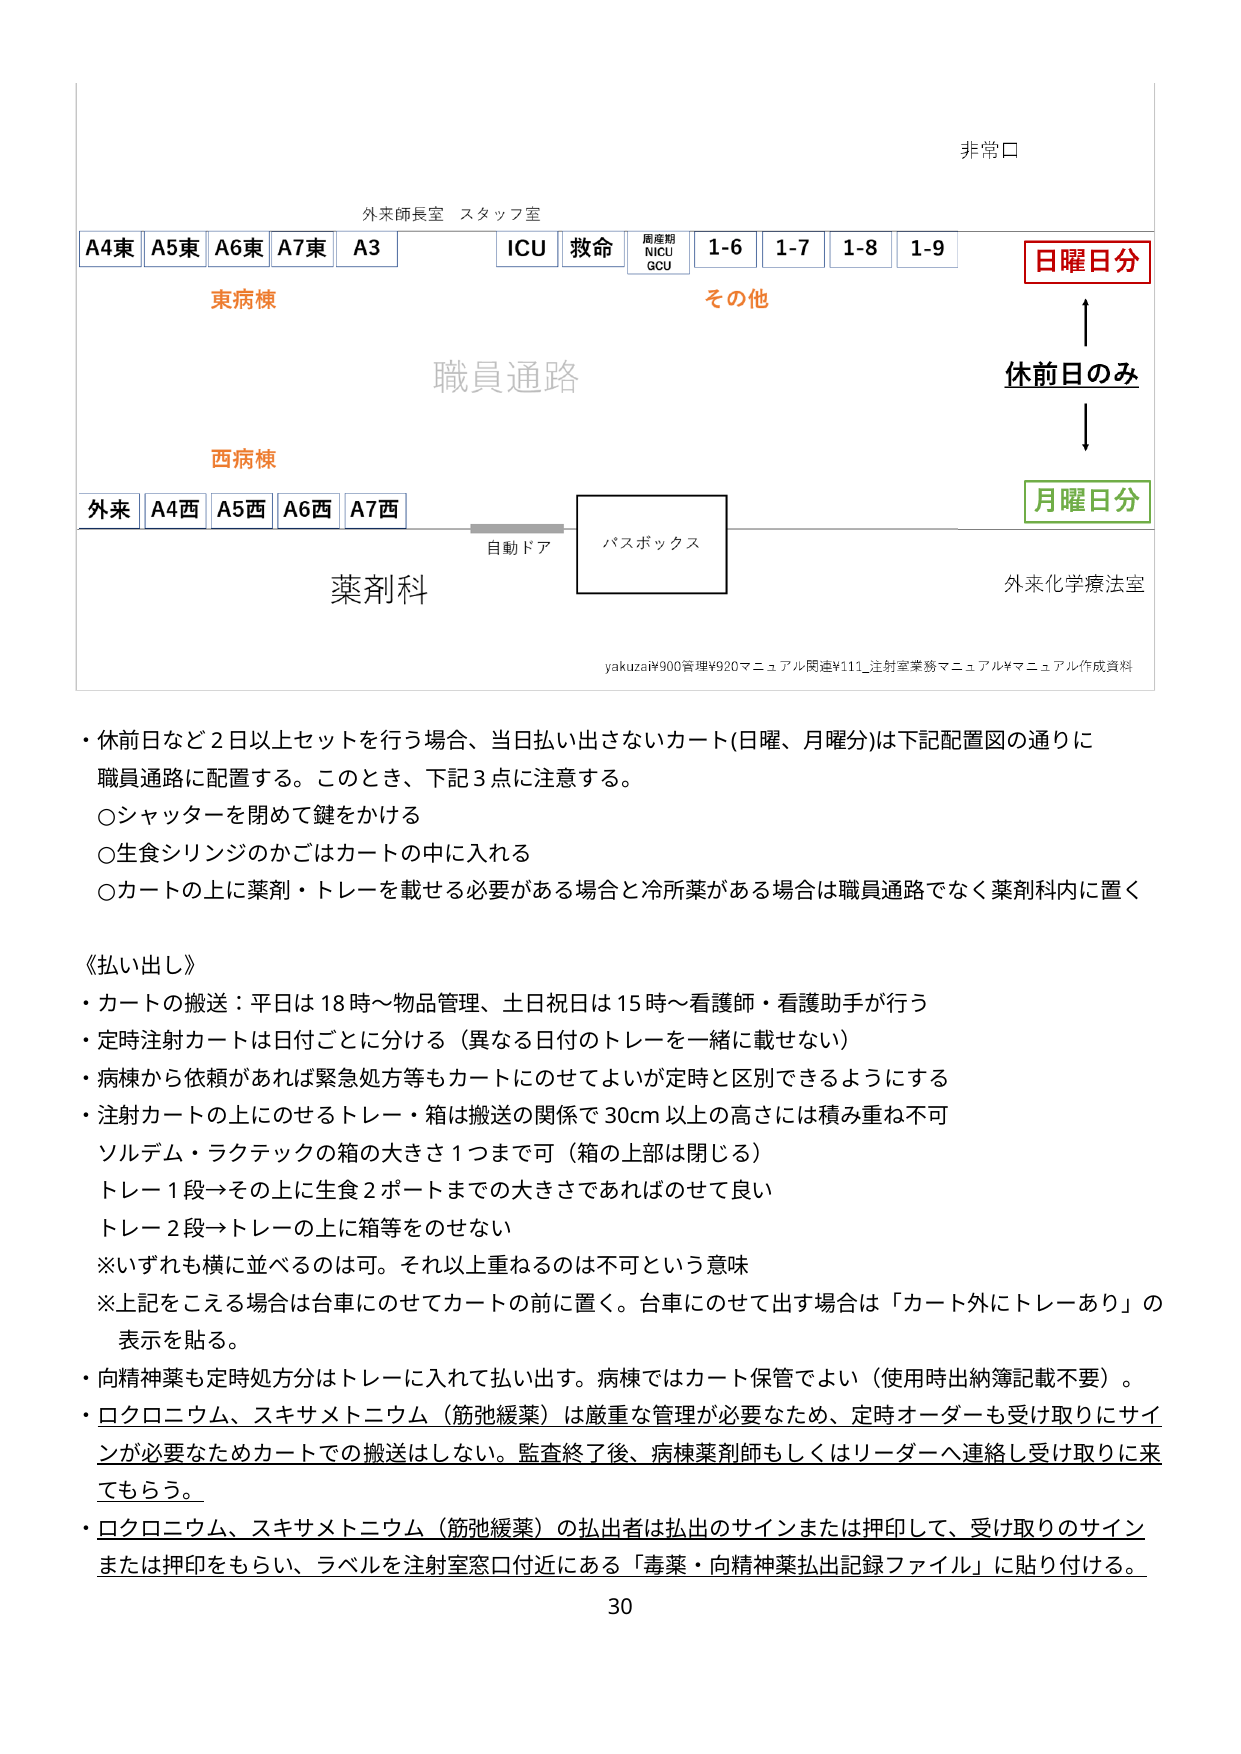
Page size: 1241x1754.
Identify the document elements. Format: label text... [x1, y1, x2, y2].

text ソルデム・ラクテックの箱の大きさ1つまで可（箱の上部は閉じる） [97, 1133, 1165, 1171]
text ・定時注射カートは日付ごとに分ける（異なる日付のトレーを一緒に載せない） [75, 1021, 1165, 1058]
text ※上記をこえる場合は台車にのせてカートの前に置く。台車にのせて出す場合は「カート外にトレーあり」の表示を貼る。 [97, 1283, 1165, 1358]
text または押印をもらい、ラベルを注射室窓口付近にある「毒薬・向精神薬払出記録ファイル」に貼り付ける。 [75, 1546, 1165, 1583]
text トレー1段→その上に生食2ポートまでの大きさであればのせて良い [97, 1171, 1165, 1208]
text トレー2段→トレーの上に箱等をのせない [97, 1208, 1165, 1246]
text ・ロクロニウム、スキサメトニウム（筋弛緩薬）は厳重な管理が必要なため、定時オーダーも受け取りにサインが必要なためカートでの搬送はしない。監査終了後、病棟薬剤師もしくはリーダーへ連絡し受け取りに来てもらう。 [75, 1396, 1165, 1508]
text ・ロクロニウム、スキサメトニウム（筋弛緩薬）の払出者は払出のサインまたは押印して、受け取りのサイン [75, 1508, 1165, 1546]
text ○カートの上に薬剤・トレーを載せる必要がある場合と冷所薬がある場合は職員通路でなく薬剤科内に置く [97, 871, 1165, 908]
text ・カートの搬送：平日は18時～物品管理、土日祝日は15時～看護師・看護助手が行う [75, 983, 1165, 1021]
text 職員通路に配置する。このとき、下記3点に注意する。 [97, 758, 1165, 796]
text ・向精神薬も定時処方分はトレーに入れて払い出す。病棟ではカート保管でよい（使用時出納簿記載不要）。 [75, 1358, 1165, 1396]
text ○シャッターを閉めて鍵をかける [97, 796, 1165, 833]
picture [75, 83, 1156, 691]
text ・注射カートの上にのせるトレー・箱は搬送の関係で30cm以上の高さには積み重ね不可 [75, 1096, 1165, 1133]
text ・病棟から依頼があれば緊急処方等もカートにのせてよいが定時と区別できるようにする [75, 1058, 1165, 1096]
text ・休前日など2日以上セットを行う場合、当日払い出さないカート(日曜、月曜分)は下記配置図の通りに [75, 721, 1165, 758]
text 《払い出し》 [75, 946, 1165, 983]
text ○生食シリンジのかごはカートの中に入れる [97, 833, 1165, 871]
text ※いずれも横に並べるのは可。それ以上重ねるのは不可という意味 [97, 1246, 1165, 1283]
